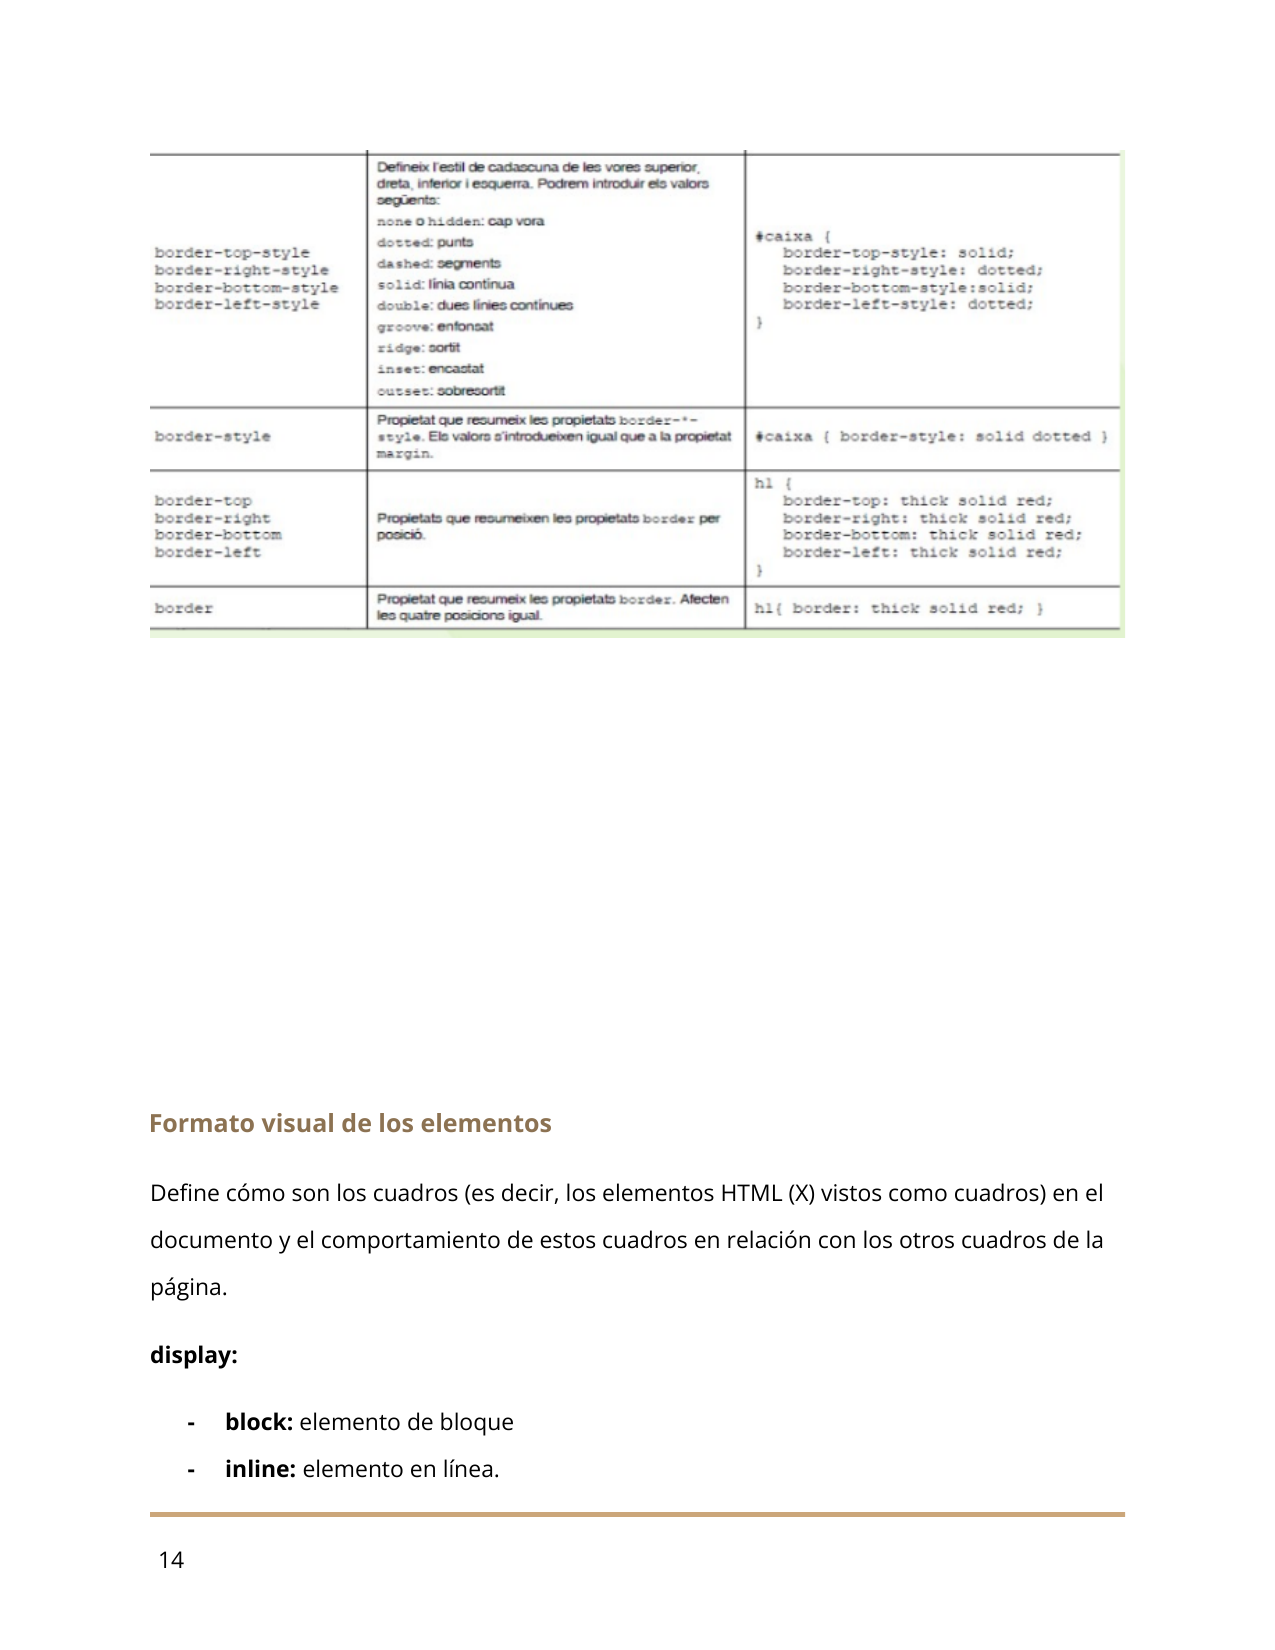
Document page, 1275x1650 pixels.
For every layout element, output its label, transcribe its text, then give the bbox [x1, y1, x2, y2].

picture [150, 150, 1125, 638]
text Define cómo son los cuadros (es decir, los elementos HTML (X) vistos como cuadros) en el documento y el comportamiento de estos cuadros en relación con los otros cuadros de la página. [150, 1177, 1125, 1302]
list block: elemento de bloque [187, 1406, 1125, 1437]
text display: [150, 1338, 1125, 1370]
list inline: elemento en línea. [187, 1453, 1125, 1484]
picture [150, 1512, 1125, 1517]
subtitle Formato visual de los elementos [148, 1105, 1125, 1139]
